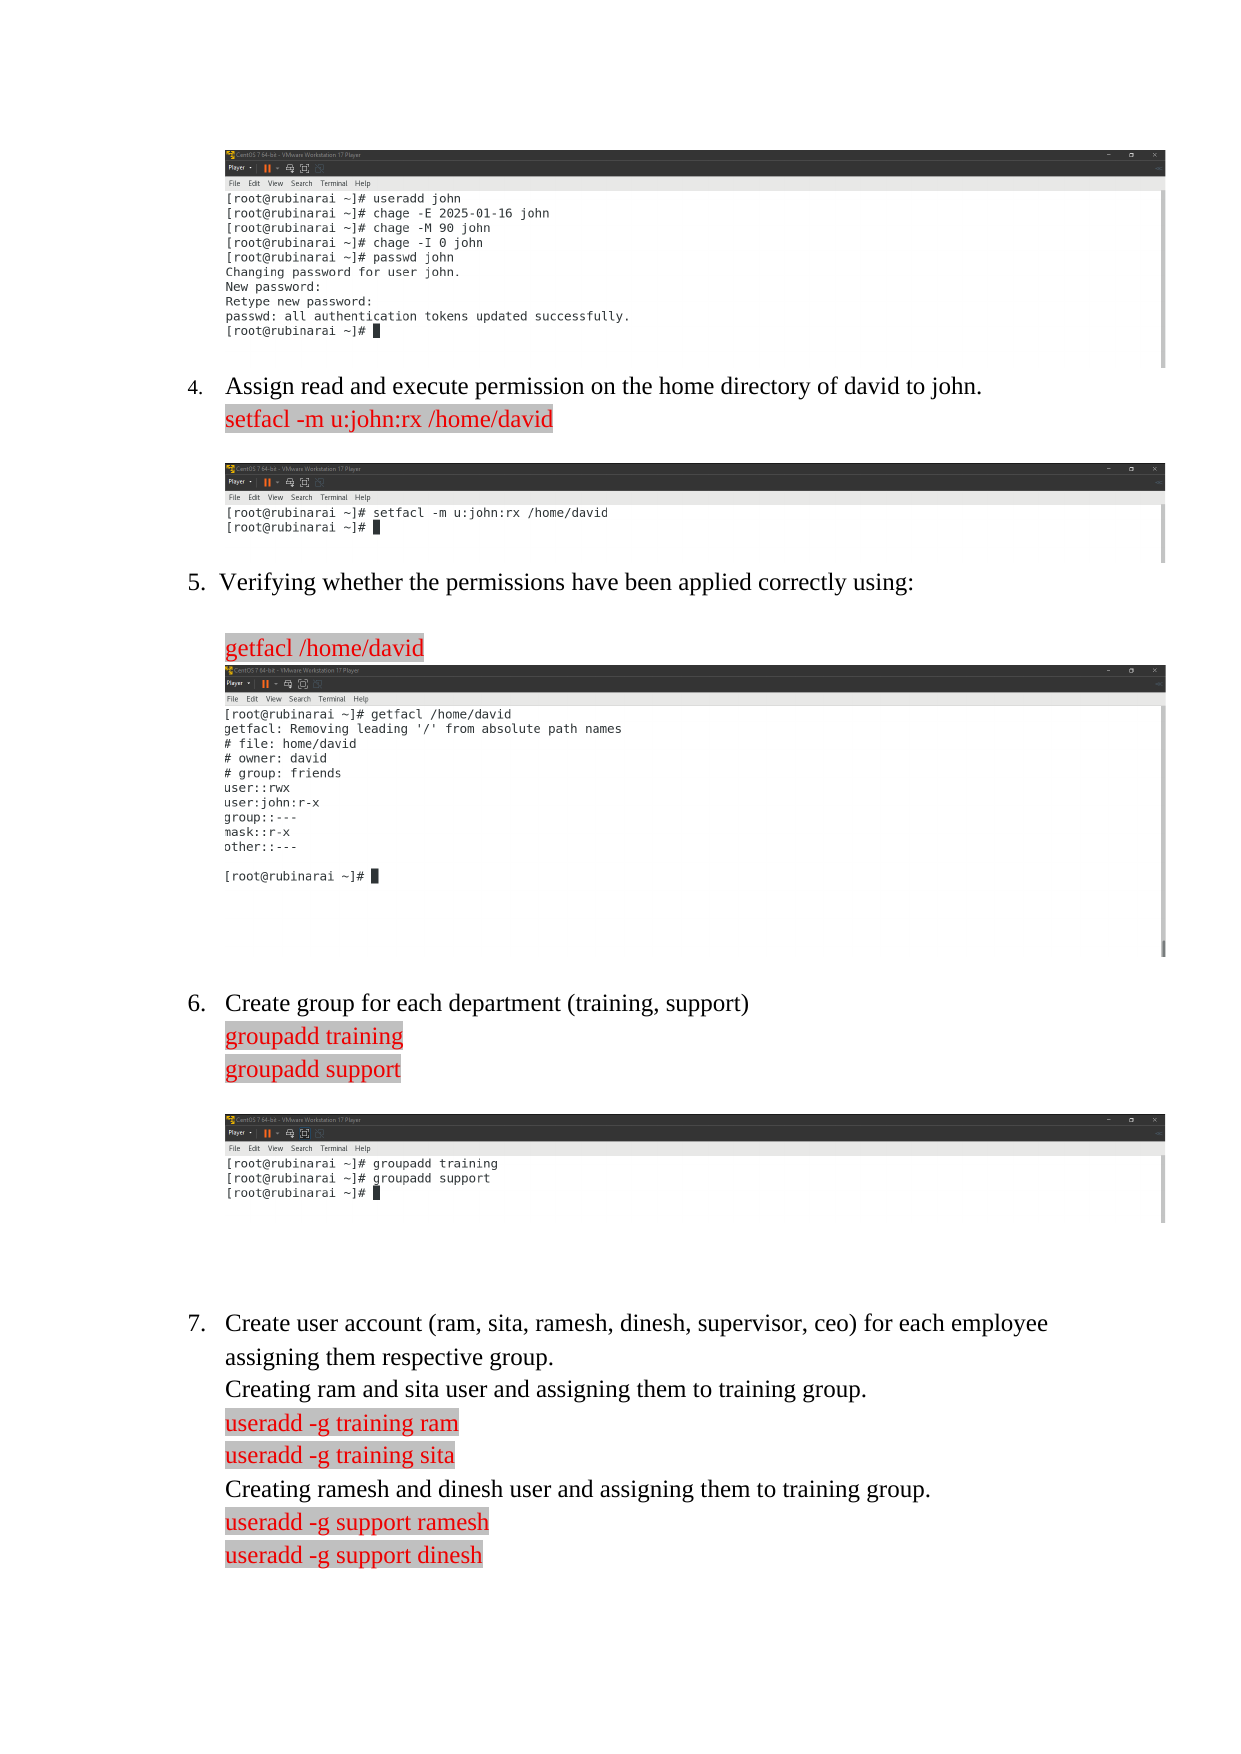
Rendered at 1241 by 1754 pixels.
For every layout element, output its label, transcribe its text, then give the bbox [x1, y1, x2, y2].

picture [225, 463, 1166, 563]
picture [225, 1114, 1166, 1223]
text getfacl /home/david [225, 600, 1090, 665]
picture [225, 150, 1166, 368]
list Assign read and execute permission on the home directory of david to john. setfacl -m u:john:rx /home/david [187, 371, 1090, 460]
text Creating ram and sita user and assigning them to training group. useradd -g training ram useradd -g training sita Creating ramesh and dinesh user and assigning them to training group. useradd -g support ramesh useradd -g support dinesh [225, 1374, 1090, 1568]
list Create group for each department (training, support) groupadd training groupadd support [187, 988, 1090, 1083]
picture [225, 665, 1166, 957]
list Create user account (ram, sita, ramesh, dinesh, supervisor, ceo) for each employee assigning them respective group. [187, 1308, 1090, 1370]
